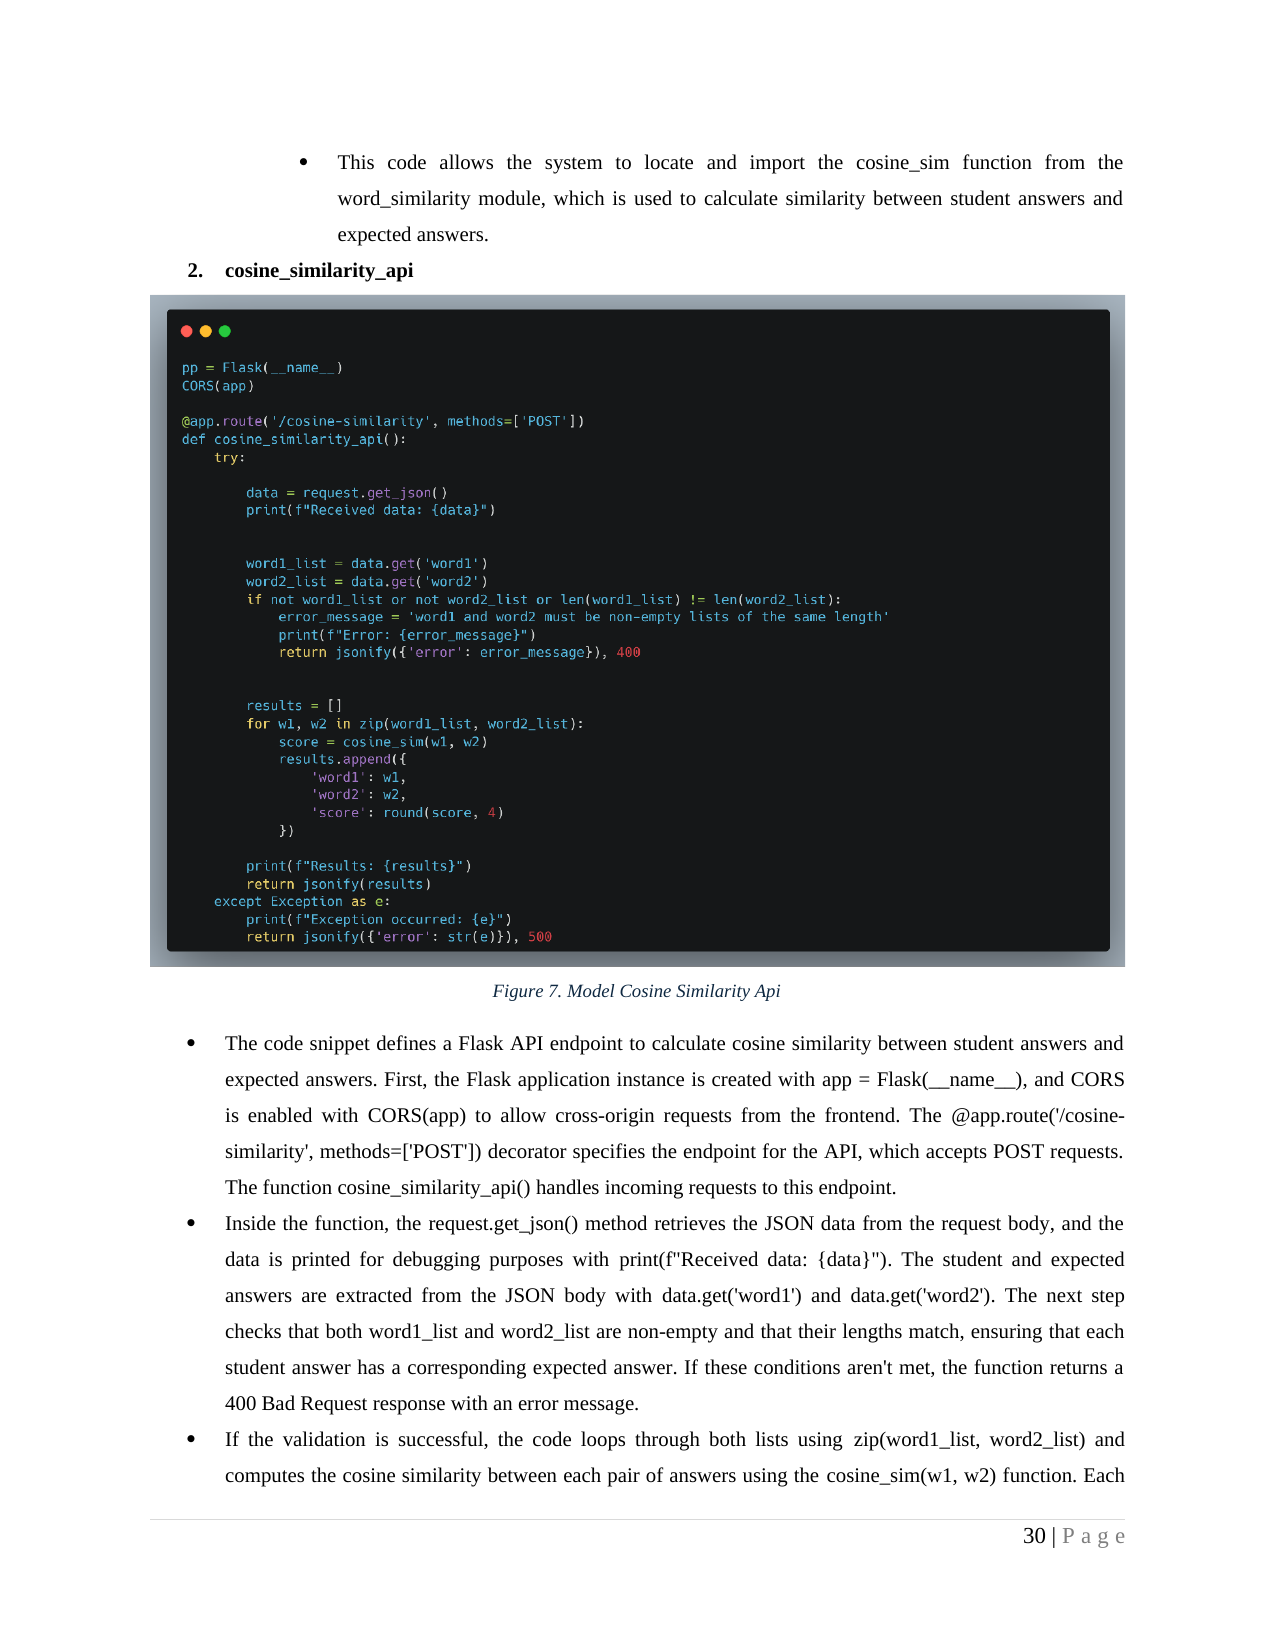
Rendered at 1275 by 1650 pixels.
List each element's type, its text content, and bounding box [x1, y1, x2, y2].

list Inside the function, the request.get_json() method retrieves the JSON data from the request body, and the data is printed for debugging purposes with print(f"Received data: {data}"). The student and expected answers are extracted from the JSON body with data.get('word1') and data.get('word2'). The next step checks that both word1_list and word2_list are non-empty and that their lengths match, ensuring that each student answer has a corresponding expected answer. If these conditions aren't met, the function returns a 400 Bad Request response with an error message. [187, 1211, 1125, 1415]
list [187, 1427, 1125, 1487]
list This code allows the system to locate and import the cosine_sim function from the word_similarity module, which is used to calculate similarity between student answers and expected answers. [300, 150, 1125, 246]
list cosine_similarity_api [187, 258, 1125, 282]
picture [150, 294, 1125, 967]
list The code snippet defines a Flask API endpoint to calculate cosine similarity between student answers and expected answers. First, the Flask application instance is created with app = Flask(__name__), and CORS is enabled with CORS(app) to allow cross-origin requests from the frontend. The @app.route('/cosine-similarity', methods=['POST']) decorator specifies the endpoint for the API, which accepts POST requests. The function cosine_similarity_api() handles incoming requests to this endpoint. [187, 1031, 1125, 1199]
